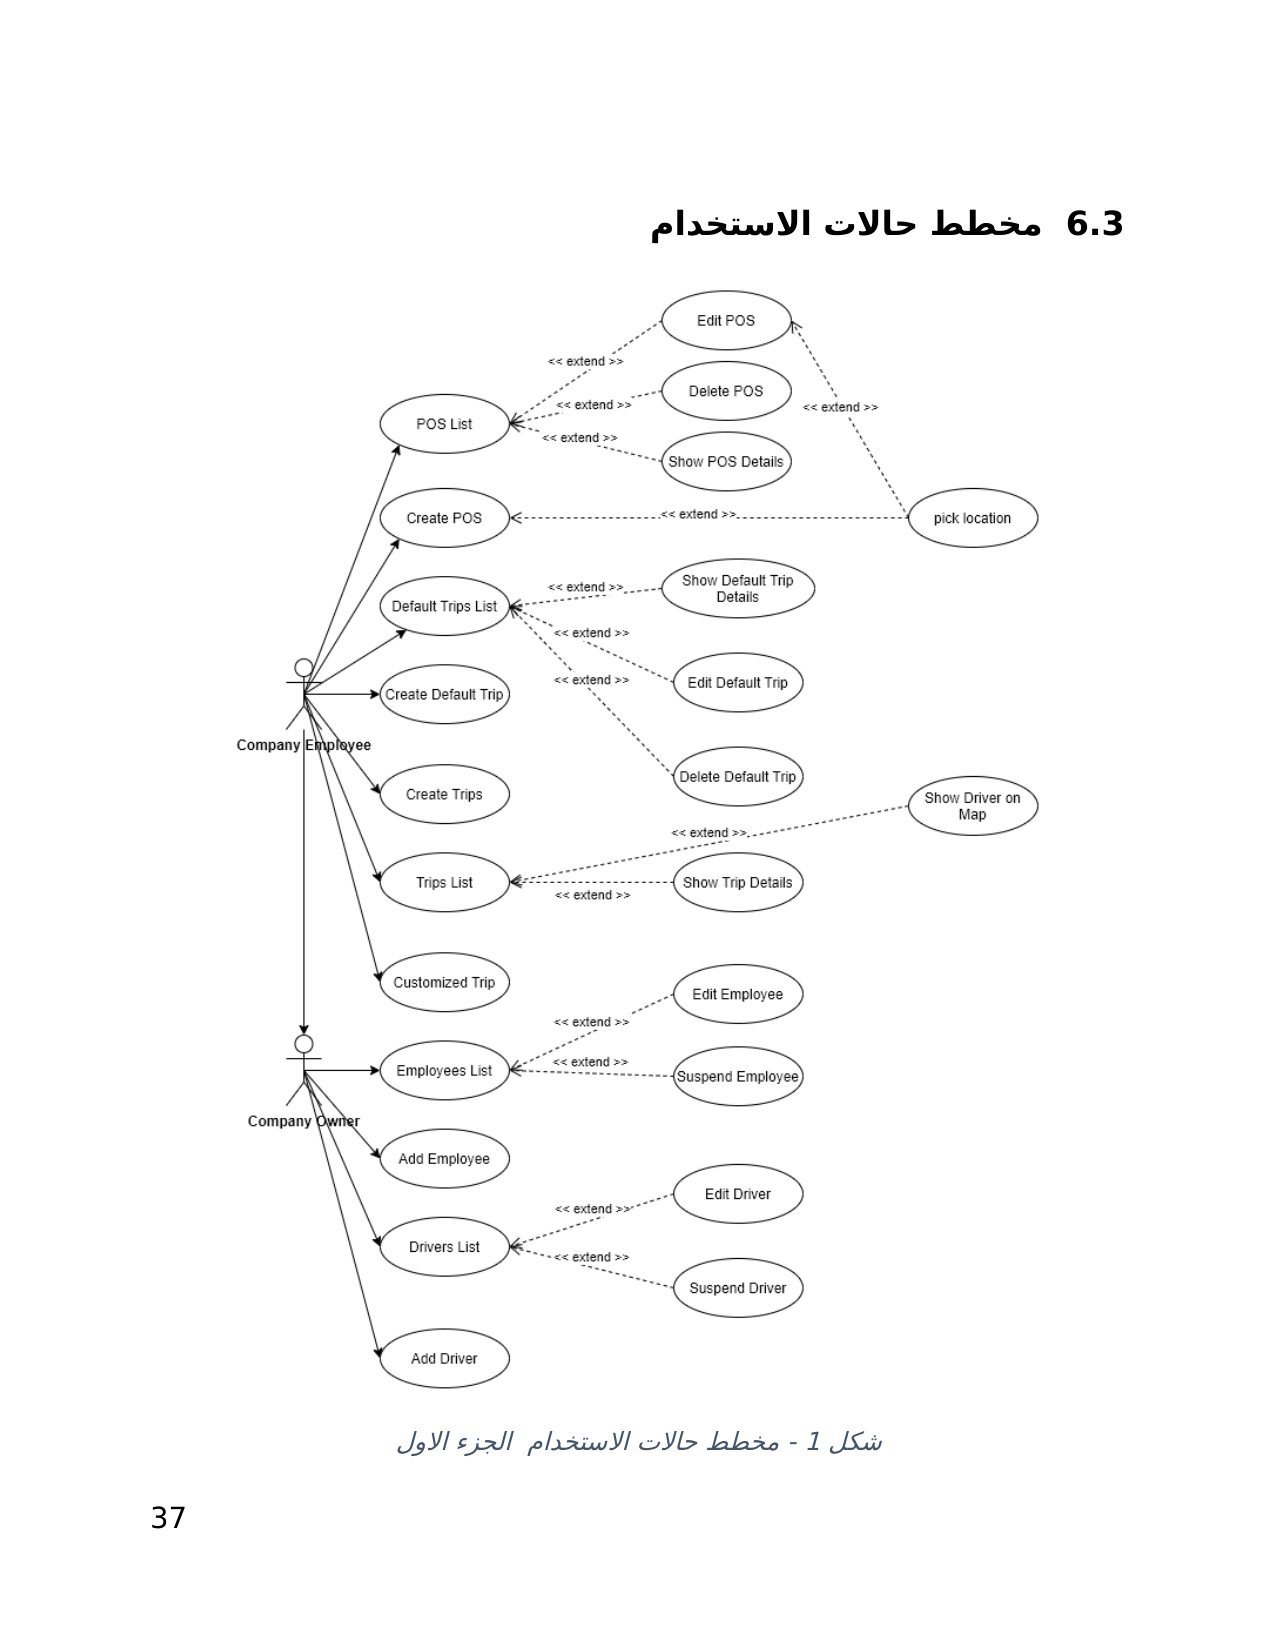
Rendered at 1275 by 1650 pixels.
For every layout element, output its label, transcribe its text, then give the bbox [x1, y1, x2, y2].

picture [213, 268, 1062, 1412]
title 6.3 مخطط حالات الاستخدام [150, 204, 1125, 243]
